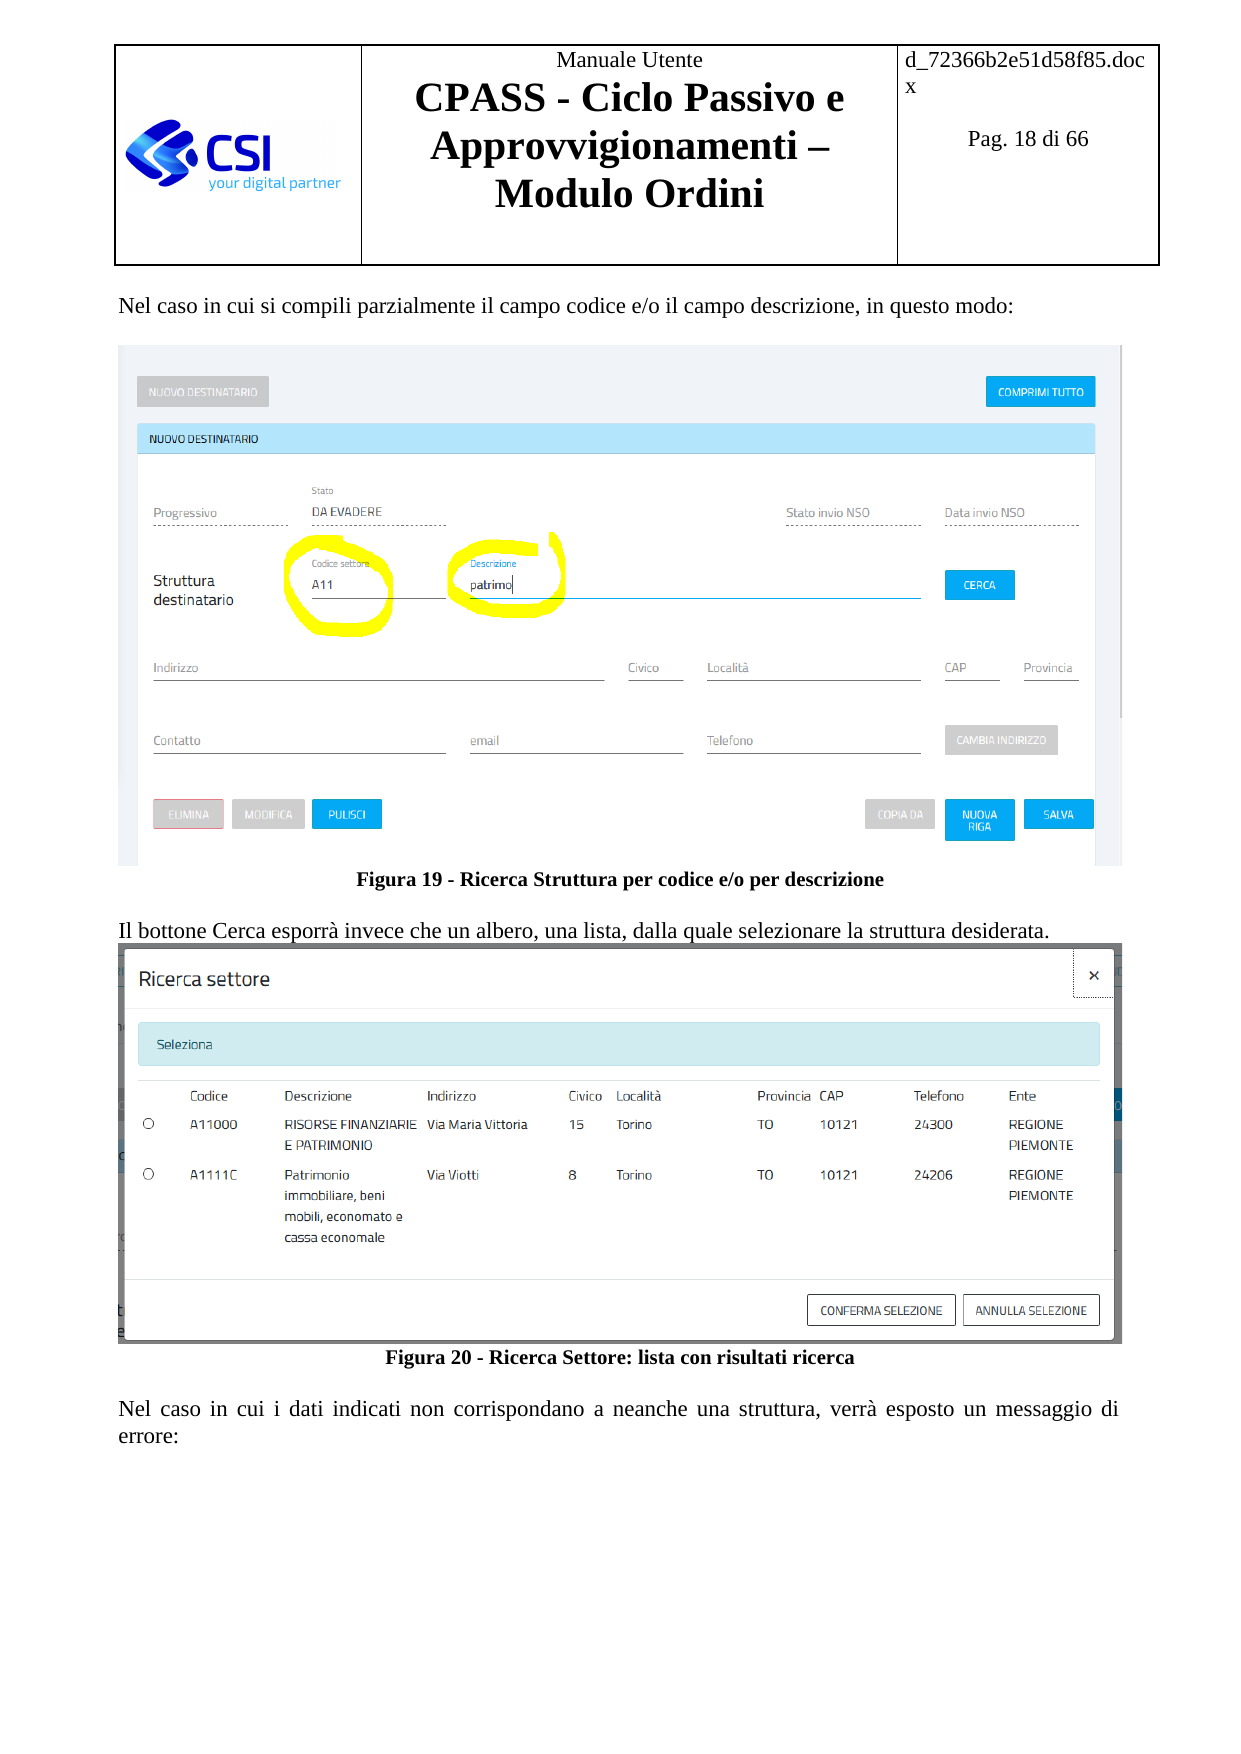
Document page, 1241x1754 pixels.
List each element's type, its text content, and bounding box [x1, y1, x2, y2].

text Figura 19 - Ricerca Struttura per codice e/o per descrizione [118, 866, 1122, 891]
picture [118, 943, 1123, 1344]
picture [124, 119, 342, 192]
text Il bottone Cerca esporrà invece che un albero, una lista, dalla quale selezionare la struttura desiderata. [118, 917, 1122, 943]
picture [118, 345, 1123, 866]
text Nel caso in cui i dati indicati non corrispondano a neanche una struttura, verrà esposto un messaggio di errore: [118, 1395, 1122, 1448]
text Nel caso in cui si compili parzialmente il campo codice e/o il campo descrizione, in questo modo: [118, 292, 1122, 319]
text Figura 20 - Ricerca Settore: lista con risultati ricerca [118, 1344, 1122, 1369]
